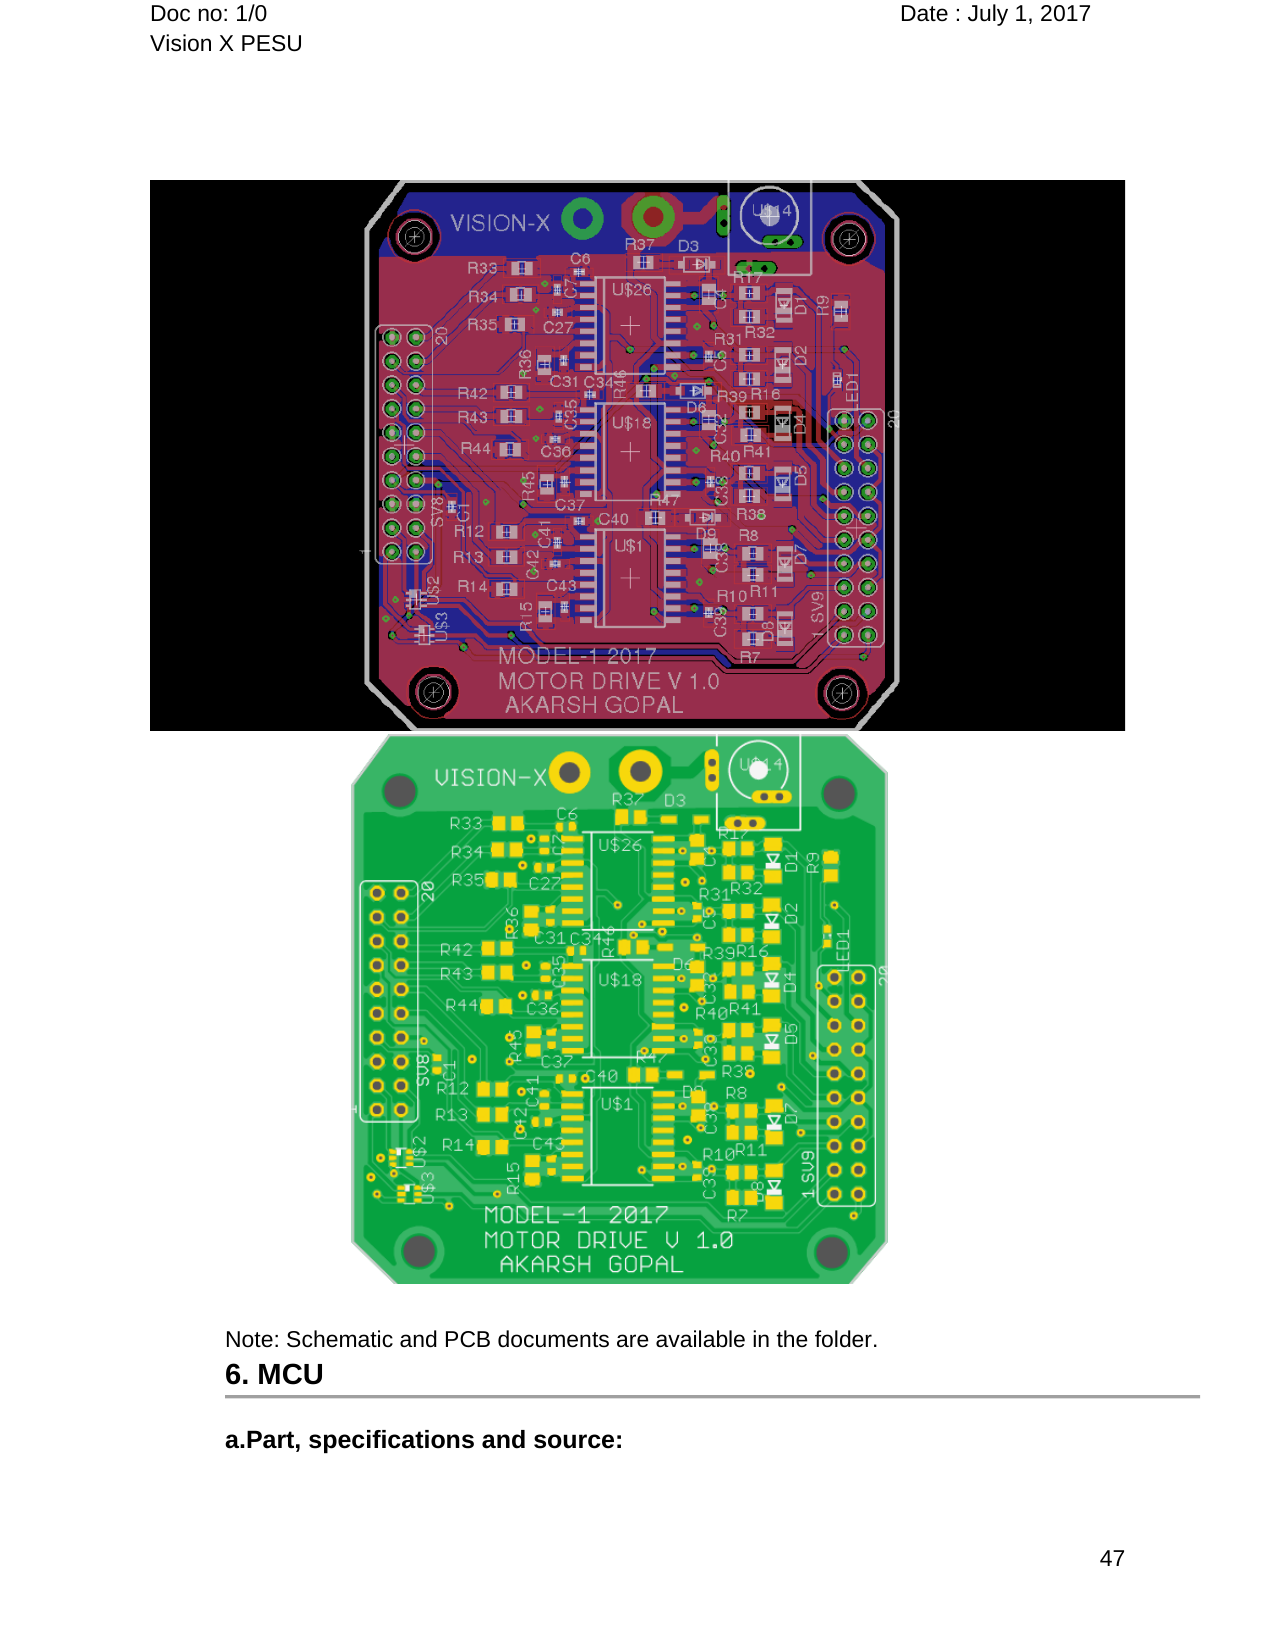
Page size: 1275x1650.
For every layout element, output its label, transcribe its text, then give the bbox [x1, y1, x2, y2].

text a.Part, specifications and source: [150, 1425, 1125, 1454]
picture [150, 180, 1125, 731]
text Note: Schematic and PCB documents are available in the folder. [150, 1326, 1125, 1353]
text 6. MCU [150, 1357, 1125, 1390]
picture [150, 734, 1125, 1284]
